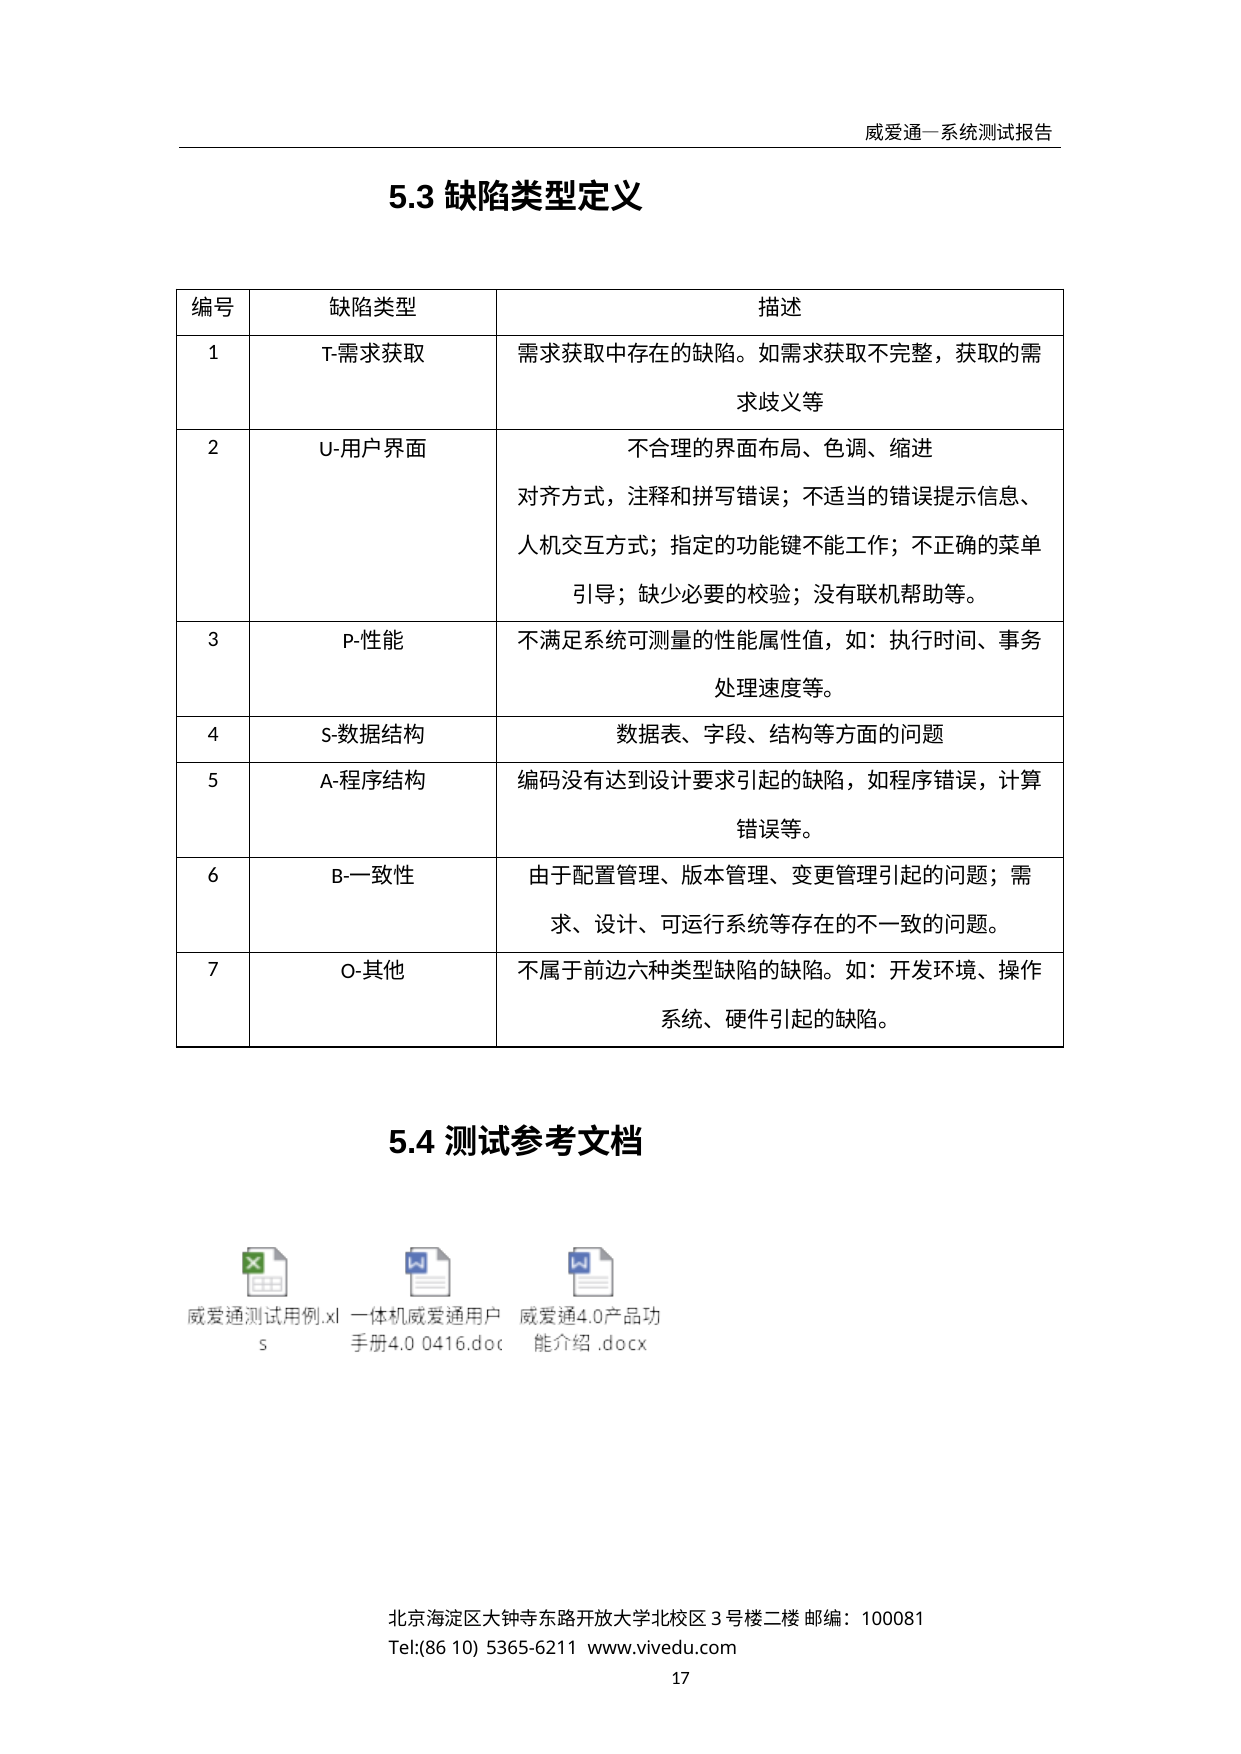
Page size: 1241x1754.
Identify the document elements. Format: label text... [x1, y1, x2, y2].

table_cell 数据表、字段、结构等方面的问题 [497, 717, 1063, 762]
table_cell B-一致性 [250, 858, 496, 952]
table_cell 3 [177, 622, 249, 716]
subtitle 5.4 测试参考文档 [187, 1107, 1053, 1172]
table_cell 2 [177, 430, 249, 621]
subtitle 5.3 缺陷类型定义 [187, 162, 1053, 227]
table_header 描述 [497, 290, 1063, 334]
table_cell T-需求获取 [250, 336, 496, 429]
table_cell 6 [177, 858, 249, 952]
table_cell 需求获取中存在的缺陷。如需求获取不完整，获取的需求歧义等 [497, 336, 1063, 429]
table_cell 不属于前边六种类型缺陷的缺陷。如：开发环境、操作系统、硬件引起的缺陷。 [497, 953, 1063, 1046]
table_cell 1 [177, 336, 249, 429]
table_cell A-程序结构 [250, 763, 496, 857]
table_cell 编码没有达到设计要求引起的缺陷，如程序错误，计算错误等。 [497, 763, 1063, 857]
table_header 缺陷类型 [250, 290, 496, 334]
table_cell 由于配置管理、版本管理、变更管理引起的问题；需求、设计、可运行系统等存在的不一致的问题。 [497, 858, 1063, 952]
table_cell 不满足系统可测量的性能属性值，如：执行时间、事务处理速度等。 [497, 622, 1063, 716]
table_cell S-数据结构 [250, 717, 496, 762]
table_cell O-其他 [250, 953, 496, 1046]
table_cell P-性能 [250, 622, 496, 716]
table_cell U-用户界面 [250, 430, 496, 621]
table_cell 7 [177, 953, 249, 1046]
table_header 编号 [177, 290, 249, 334]
table_cell 4 [177, 717, 249, 762]
table_cell 不合理的界面布局、色调、缩进 对齐方式，注释和拼写错误；不适当的错误提示信息、人机交互方式；指定的功能键不能工作；不正确的菜单引导；缺少必要的校验；没有联机帮助等。 [497, 430, 1063, 621]
table_cell 5 [177, 763, 249, 857]
